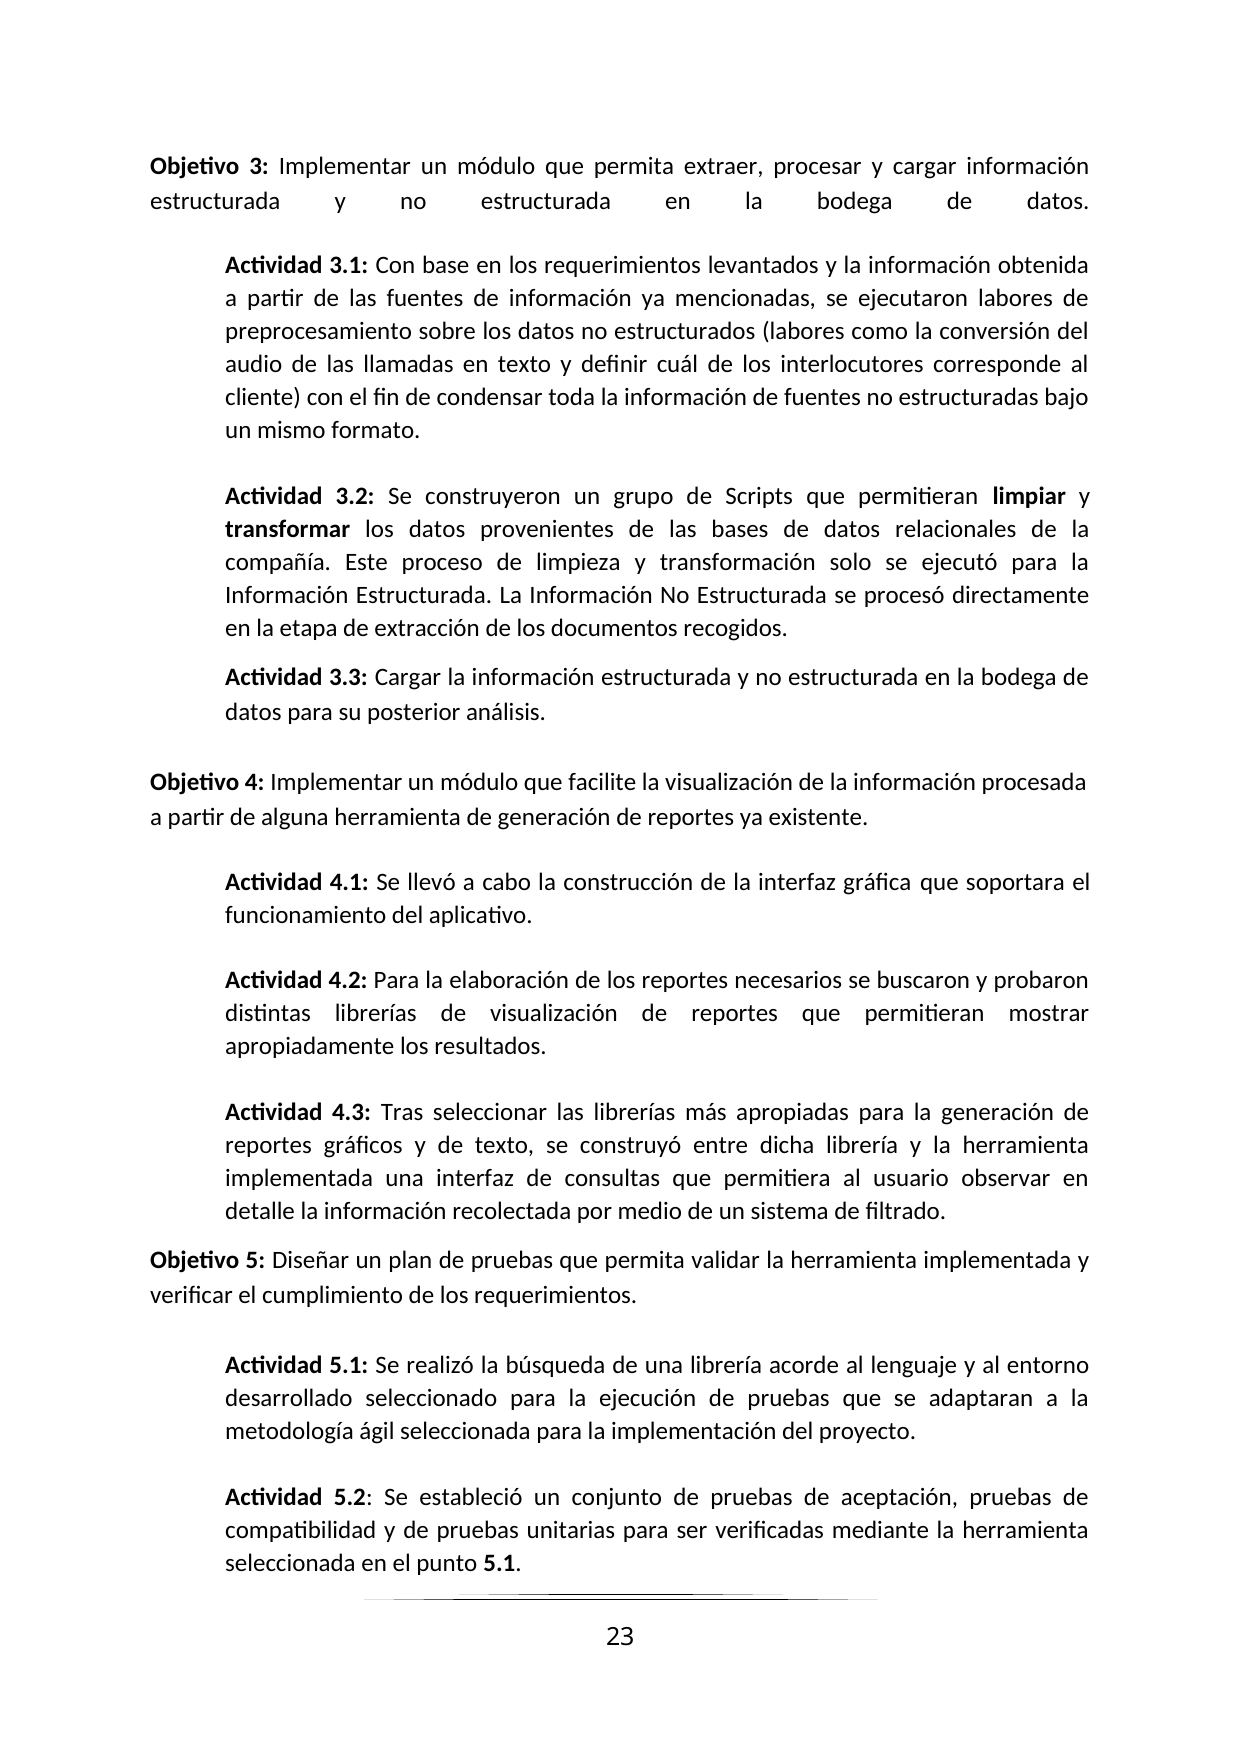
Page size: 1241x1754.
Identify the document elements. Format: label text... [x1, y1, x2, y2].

list Actividad 4.1: Se llevó a cabo la construcción de la interfaz gráfica que soportara el funcionamiento del aplicativo. [225, 866, 1090, 929]
list Actividad 5.2: Se estableció un conjunto de pruebas de aceptación, pruebas de compatibilidad y de pruebas unitarias para ser verificadas mediante la herramienta seleccionada en el punto 5.1. [225, 1481, 1090, 1578]
list Actividad 3.2: Se construyeron un grupo de Scripts que permitieran limpiar y transformar los datos provenientes de las bases de datos relacionales de la compañía. Este proceso de limpieza y transformación solo se ejecutó para la Información Estructurada. La Información No Estructurada se procesó directamente en la etapa de extracción de los documentos recogidos. [225, 480, 1090, 642]
list Actividad 4.3: Tras seleccionar las librerías más apropiadas para la generación de reportes gráficos y de texto, se construyó entre dicha librería y la herramienta implementada una interfaz de consultas que permitiera al usuario observar en detalle la información recolectada por medio de un sistema de filtrado. [225, 1096, 1090, 1226]
text Objetivo 4: Implementar un módulo que facilite la visualización de la información procesada a partir de alguna herramienta de generación de reportes ya existente. [150, 766, 1090, 862]
list Actividad 5.1: Se realizó la búsqueda de una librería acorde al lenguaje y al entorno desarrollado seleccionado para la ejecución de pruebas que se adaptaran a la metodología ágil seleccionada para la implementación del proyecto. [225, 1349, 1090, 1446]
list Actividad 4.2: Para la elaboración de los reportes necesarios se buscaron y probaron distintas librerías de visualización de reportes que permitieran mostrar apropiadamente los resultados. [225, 964, 1090, 1061]
text Objetivo 3: Implementar un módulo que permita extraer, procesar y cargar información estructurada y no estructurada en la bodega de datos. [150, 150, 1090, 246]
list Actividad 3.1: Con base en los requerimientos levantados y la información obtenida a partir de las fuentes de información ya mencionadas, se ejecutaron labores de preprocesamiento sobre los datos no estructurados (labores como la conversión del audio de las llamadas en texto y definir cuál de los interlocutores corresponde al cliente) con el fin de condensar toda la información de fuentes no estructuradas bajo un mismo formato. [225, 249, 1090, 445]
text Objetivo 5: Diseñar un plan de pruebas que permita validar la herramienta implementada y verificar el cumplimiento de los requerimientos. [150, 1244, 1090, 1310]
text Actividad 3.3: Cargar la información estructurada y no estructurada en la bodega de datos para su posterior análisis. [225, 661, 1090, 727]
